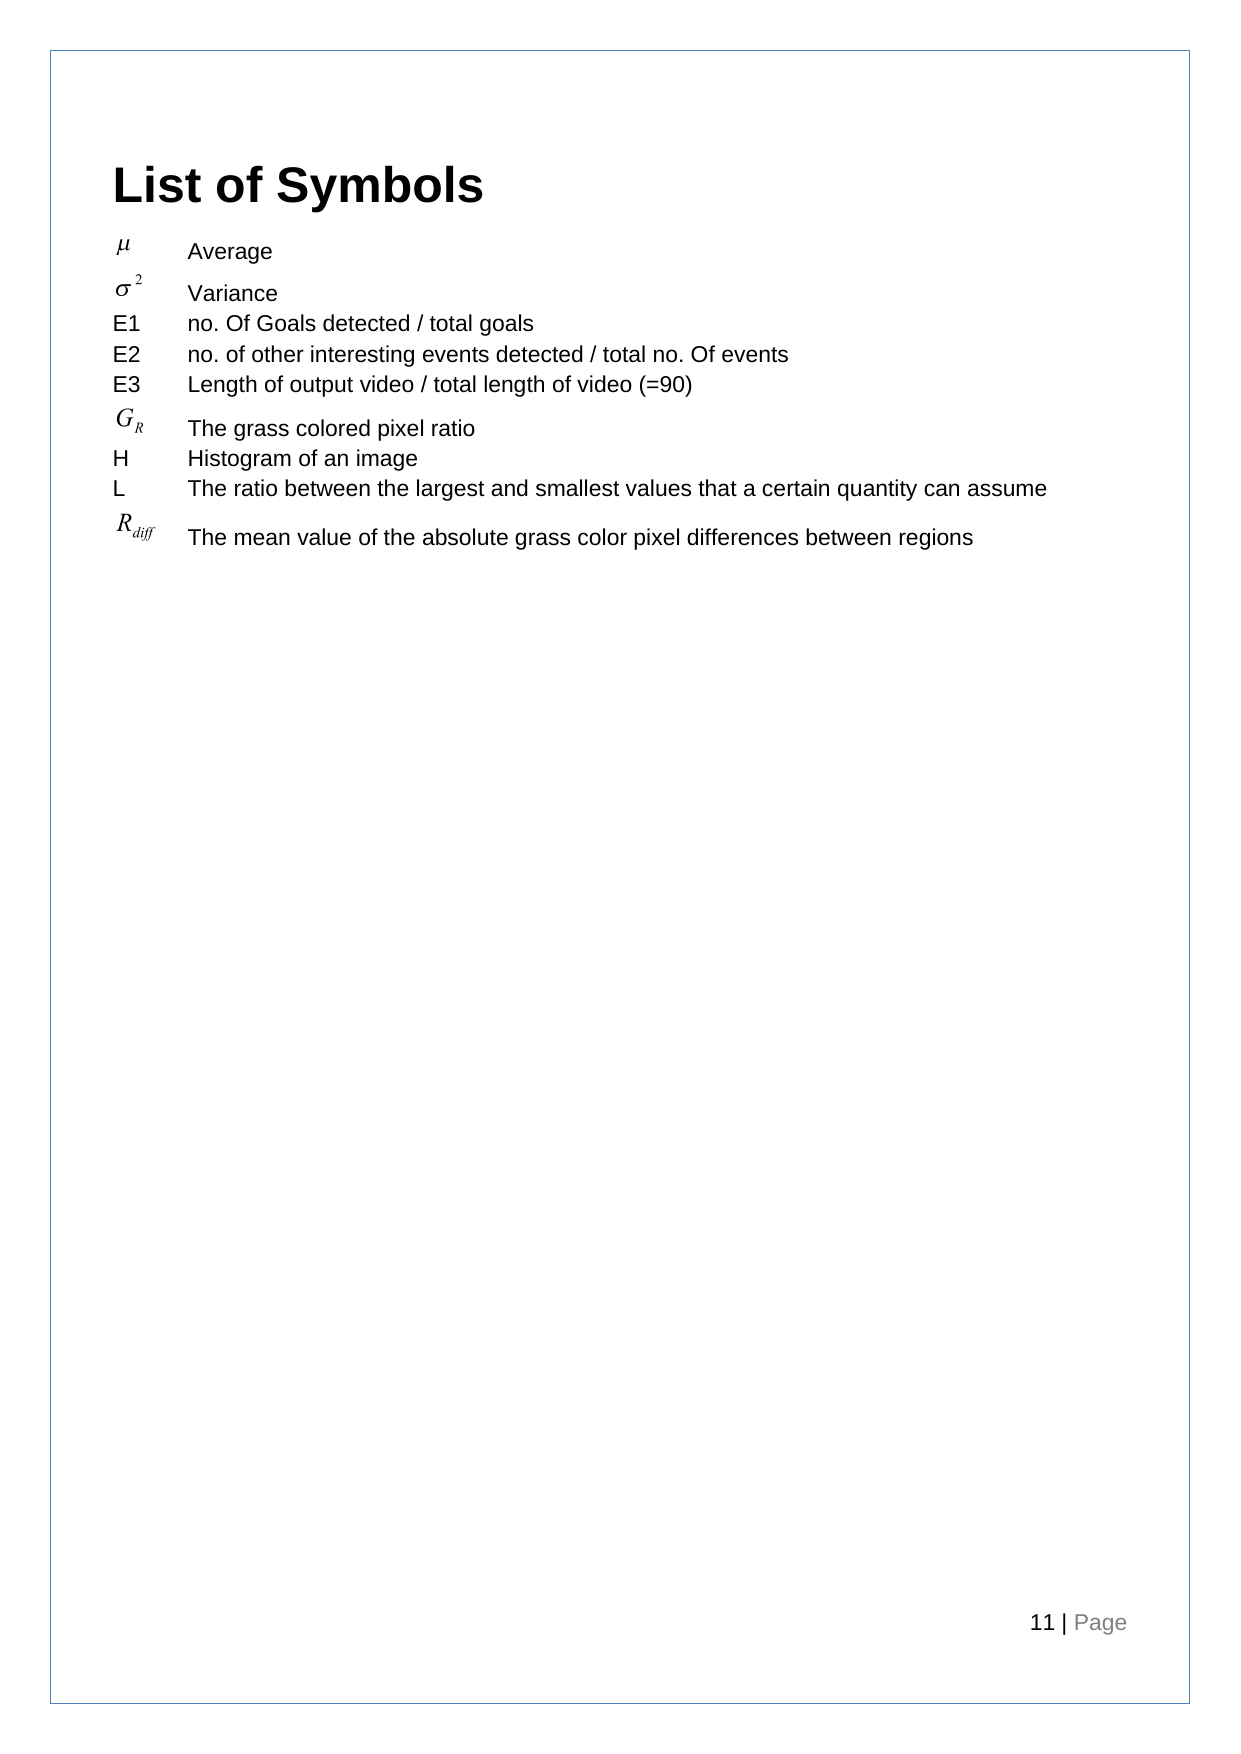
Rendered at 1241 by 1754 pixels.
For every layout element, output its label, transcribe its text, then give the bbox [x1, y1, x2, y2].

text L The ratio between the largest and smallest values that a certain quantity can assume [112, 475, 1127, 502]
text E2 no. of other interesting events detected / total no. Of events [112, 341, 1127, 367]
text E3 Length of output video / total length of video (=90) [112, 371, 1127, 397]
text The grass colored pixel ratio [112, 401, 1127, 441]
text H Histogram of an image [112, 445, 1127, 472]
text Average [112, 234, 1127, 264]
picture [112, 234, 136, 260]
text E1 no. Of Goals detected / total goals [112, 310, 1127, 337]
picture [112, 401, 148, 437]
text The mean value of the absolute grass color pixel differences between regions [112, 506, 1127, 550]
subtitle List of Symbols [112, 156, 1127, 213]
picture [112, 505, 161, 546]
picture [112, 268, 148, 302]
text Variance [112, 268, 1127, 307]
